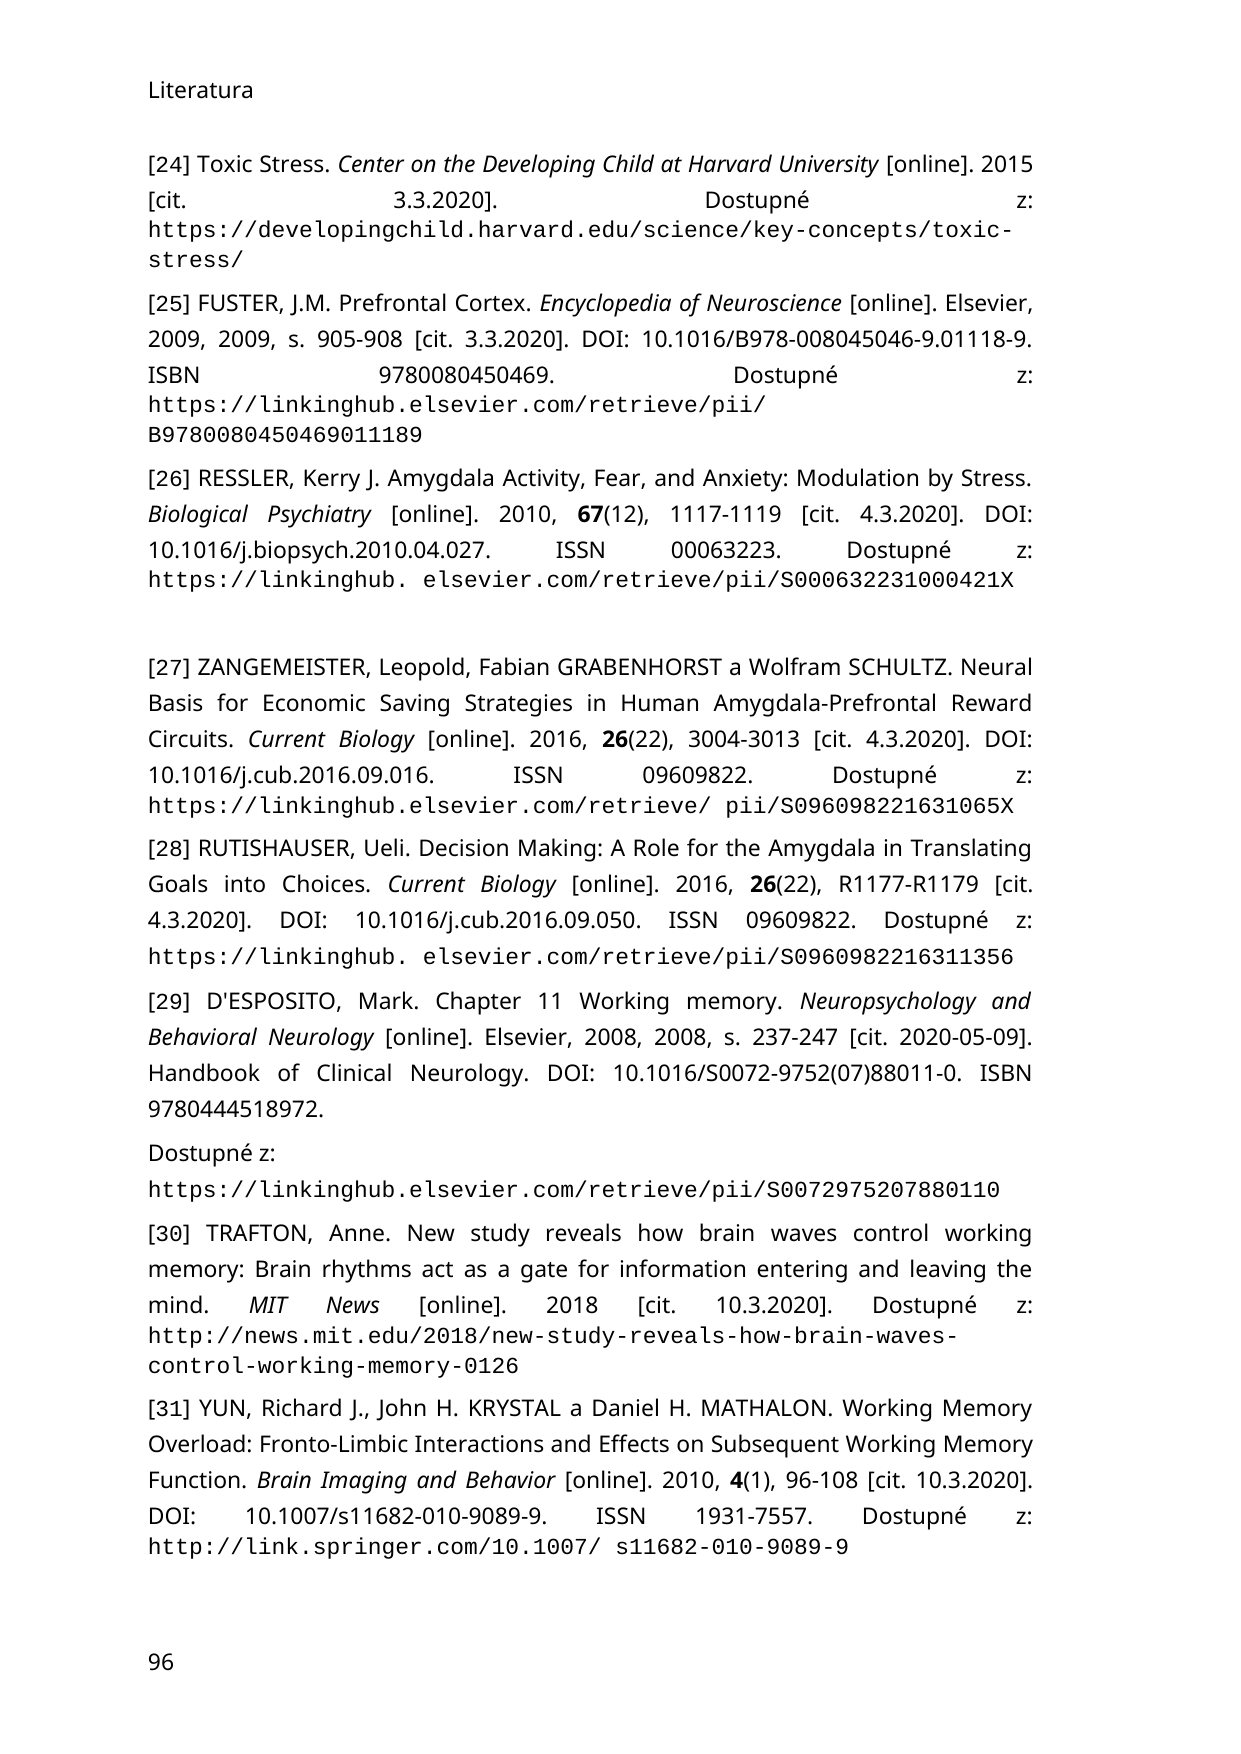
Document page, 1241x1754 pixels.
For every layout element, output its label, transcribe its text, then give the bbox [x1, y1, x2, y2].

text Dostupné z: https://linkinghub.elsevier.com/retrieve/pii/S0072975207880110 [148, 1137, 1033, 1204]
text [30] TRAFTON, Anne. New study reveals how brain waves control working memory: Brain rhythms act as a gate for information entering and leaving the mind. MIT News [online]. 2018 [cit. 10.3.2020]. Dostupné z: http://news.mit.edu/2018/new-study-reveals-how-brain-waves-control-working-memory-0126 [148, 1217, 1033, 1380]
text [31] YUN, Richard J., John H. KRYSTAL a Daniel H. MATHALON. Working Memory Overload: Fronto-Limbic Interactions and Effects on Subsequent Working Memory Function. Brain Imaging and Behavior [online]. 2010, 4(1), 96-108 [cit. 10.3.2020]. DOI: 10.1007/s11682-010-9089-9. ISSN 1931-7557. Dostupné z: http://link.springer.com/10.1007/ s11682-010-9089-9 [148, 1392, 1033, 1561]
text [28] RUTISHAUSER, Ueli. Decision Making: A Role for the Amygdala in Translating Goals into Choices. Current Biology [online]. 2016, 26(22), R1177-R1179 [cit. 4.3.2020]. DOI: 10.1016/j.cub.2016.09.050. ISSN 09609822. Dostupné z: https://linkinghub. elsevier.com/retrieve/pii/S0960982216311356 [148, 832, 1033, 972]
text [24] Toxic Stress. Center on the Developing Child at Harvard University [online]. 2015 [cit. 3.3.2020]. Dostupné z: https://developingchild.harvard.edu/science/key-concepts/toxic-stress/ [148, 148, 1033, 274]
text [29] D'ESPOSITO, Mark. Chapter 11 Working memory. Neuropsychology and Behavioral Neurology [online]. Elsevier, 2008, 2008, s. 237-247 [cit. 2020-05-09]. Handbook of Clinical Neurology. DOI: 10.1016/S0072-9752(07)88011-0. ISBN 9780444518972. [148, 984, 1033, 1124]
text [27] ZANGEMEISTER, Leopold, Fabian GRABENHORST a Wolfram SCHULTZ. Neural Basis for Economic Saving Strategies in Human Amygdala-Prefrontal Reward Circuits. Current Biology [online]. 2016, 26(22), 3004-3013 [cit. 4.3.2020]. DOI: 10.1016/j.cub.2016.09.016. ISSN 09609822. Dostupné z: https://linkinghub.elsevier.com/retrieve/ pii/S096098221631065X [148, 651, 1033, 820]
text [26] RESSLER, Kerry J. Amygdala Activity, Fear, and Anxiety: Modulation by Stress. Biological Psychiatry [online]. 2010, 67(12), 1117-1119 [cit. 4.3.2020]. DOI: 10.1016/j.biopsych.2010.04.027. ISSN 00063223. Dostupné z: https://linkinghub. elsevier.com/retrieve/pii/S000632231000421X [148, 462, 1033, 595]
text [25] FUSTER, J.M. Prefrontal Cortex. Encyclopedia of Neuroscience [online]. Elsevier, 2009, 2009, s. 905-908 [cit. 3.3.2020]. DOI: 10.1016/B978-008045046-9.01118-9. ISBN 9780080450469. Dostupné z: https://linkinghub.elsevier.com/retrieve/pii/ B9780080450469011189 [148, 287, 1033, 449]
